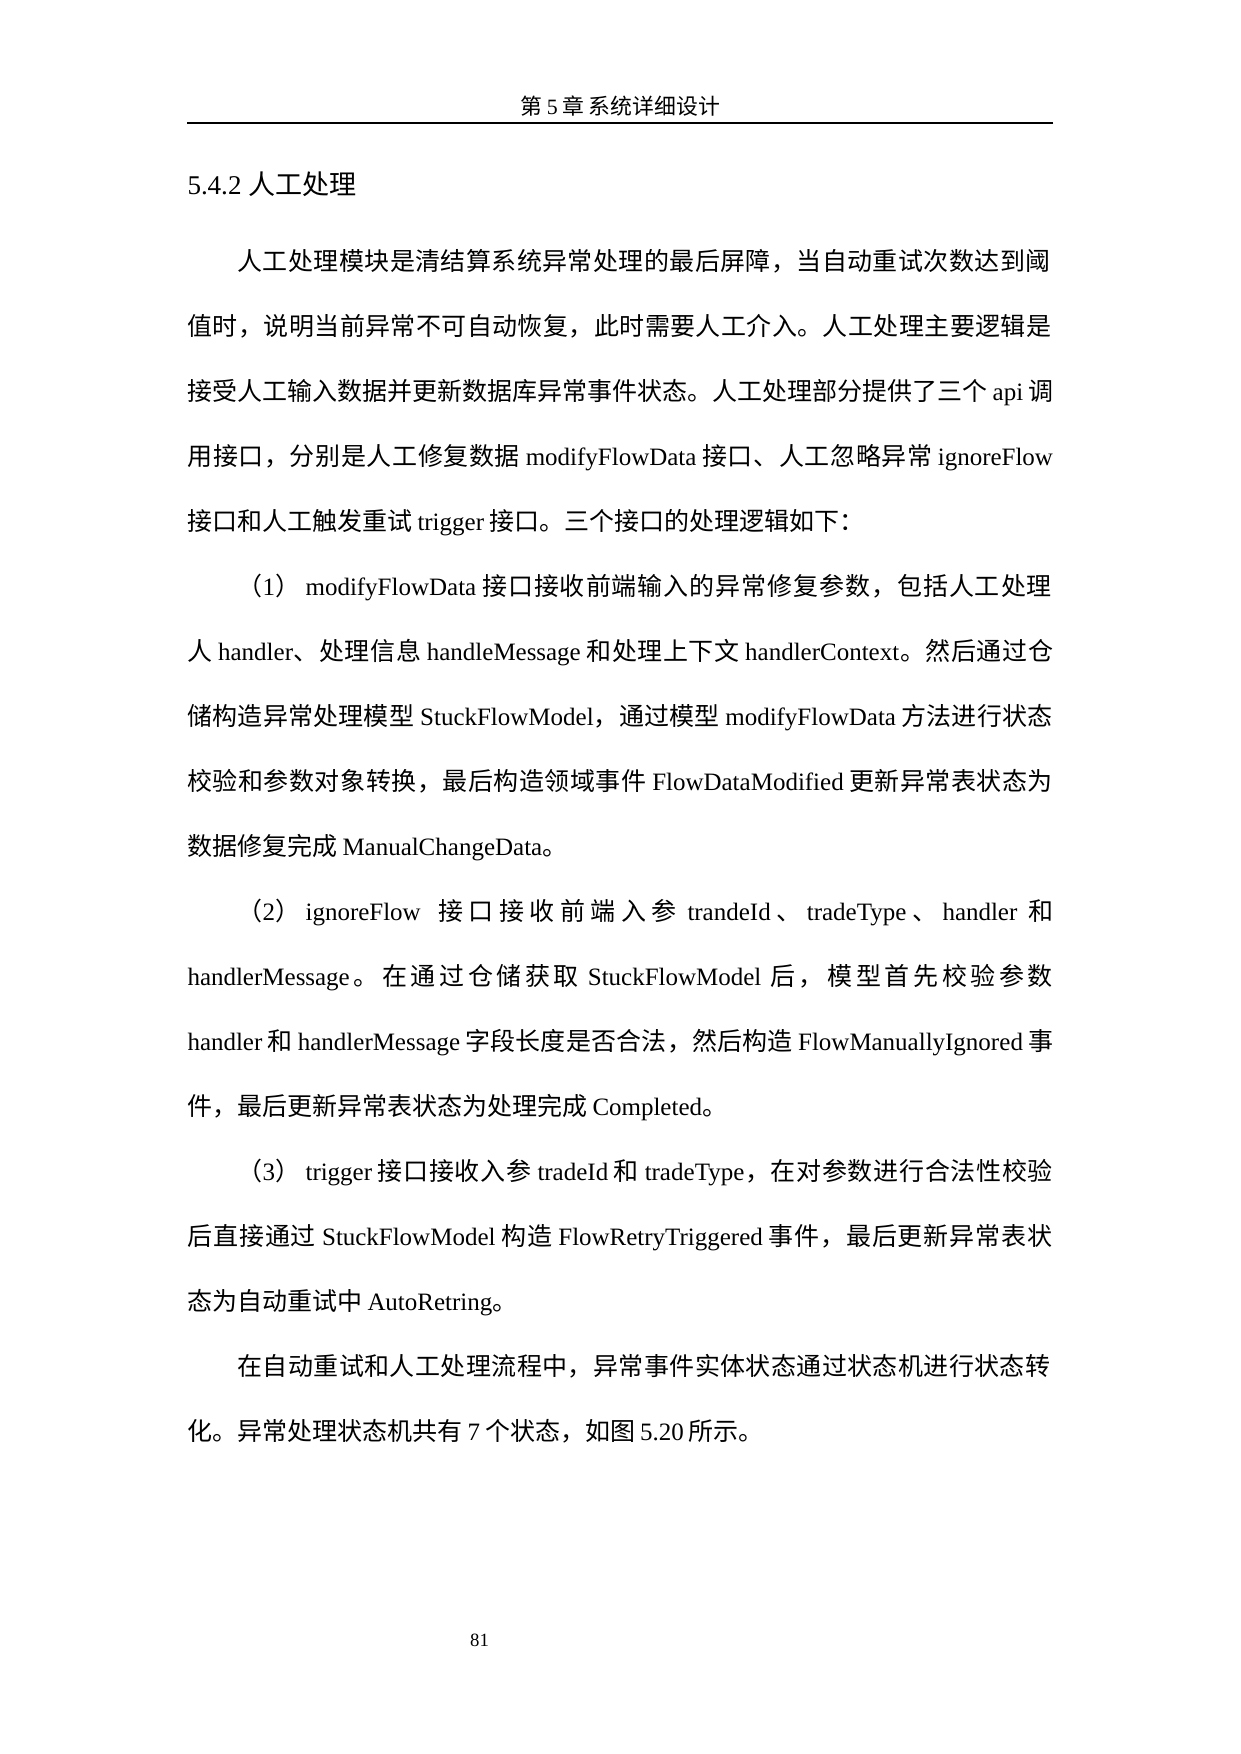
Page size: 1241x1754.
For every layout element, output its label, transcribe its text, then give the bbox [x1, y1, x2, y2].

list ignoreFlow 接口接收前端入参trandeId、tradeType、handler和handlerMessage。在通过仓储获取StuckFlowModel后，模型首先校验参数handler和handlerMessage字段长度是否合法，然后构造FlowManuallyIgnored事件，最后更新异常表状态为处理完成Completed。 [187, 877, 1053, 1137]
list modifyFlowData接口接收前端输入的异常修复参数，包括人工处理人handler、处理信息handleMessage和处理上下文handlerContext。然后通过仓储构造异常处理模型StuckFlowModel，通过模型modifyFlowData方法进行状态校验和参数对象转换，最后构造领域事件FlowDataModified更新异常表状态为数据修复完成ManualChangeData。 [187, 552, 1053, 877]
text 5.4.2 人工处理 [187, 150, 1053, 215]
list trigger接口接收入参tradeId和tradeType，在对参数进行合法性校验后直接通过StuckFlowModel构造FlowRetryTriggered事件，最后更新异常表状态为自动重试中AutoRetring。 [187, 1137, 1053, 1332]
list 人工处理模块是清结算系统异常处理的最后屏障，当自动重试次数达到阈值时，说明当前异常不可自动恢复，此时需要人工介入。人工处理主要逻辑是接受人工输入数据并更新数据库异常事件状态。人工处理部分提供了三个api调用接口，分别是人工修复数据modifyFlowData接口、人工忽略异常ignoreFlow接口和人工触发重试trigger接口。三个接口的处理逻辑如下： [187, 227, 1053, 552]
list 在自动重试和人工处理流程中，异常事件实体状态通过状态机进行状态转化。异常处理状态机共有7个状态，如图5.20所示。 [187, 1332, 1053, 1462]
